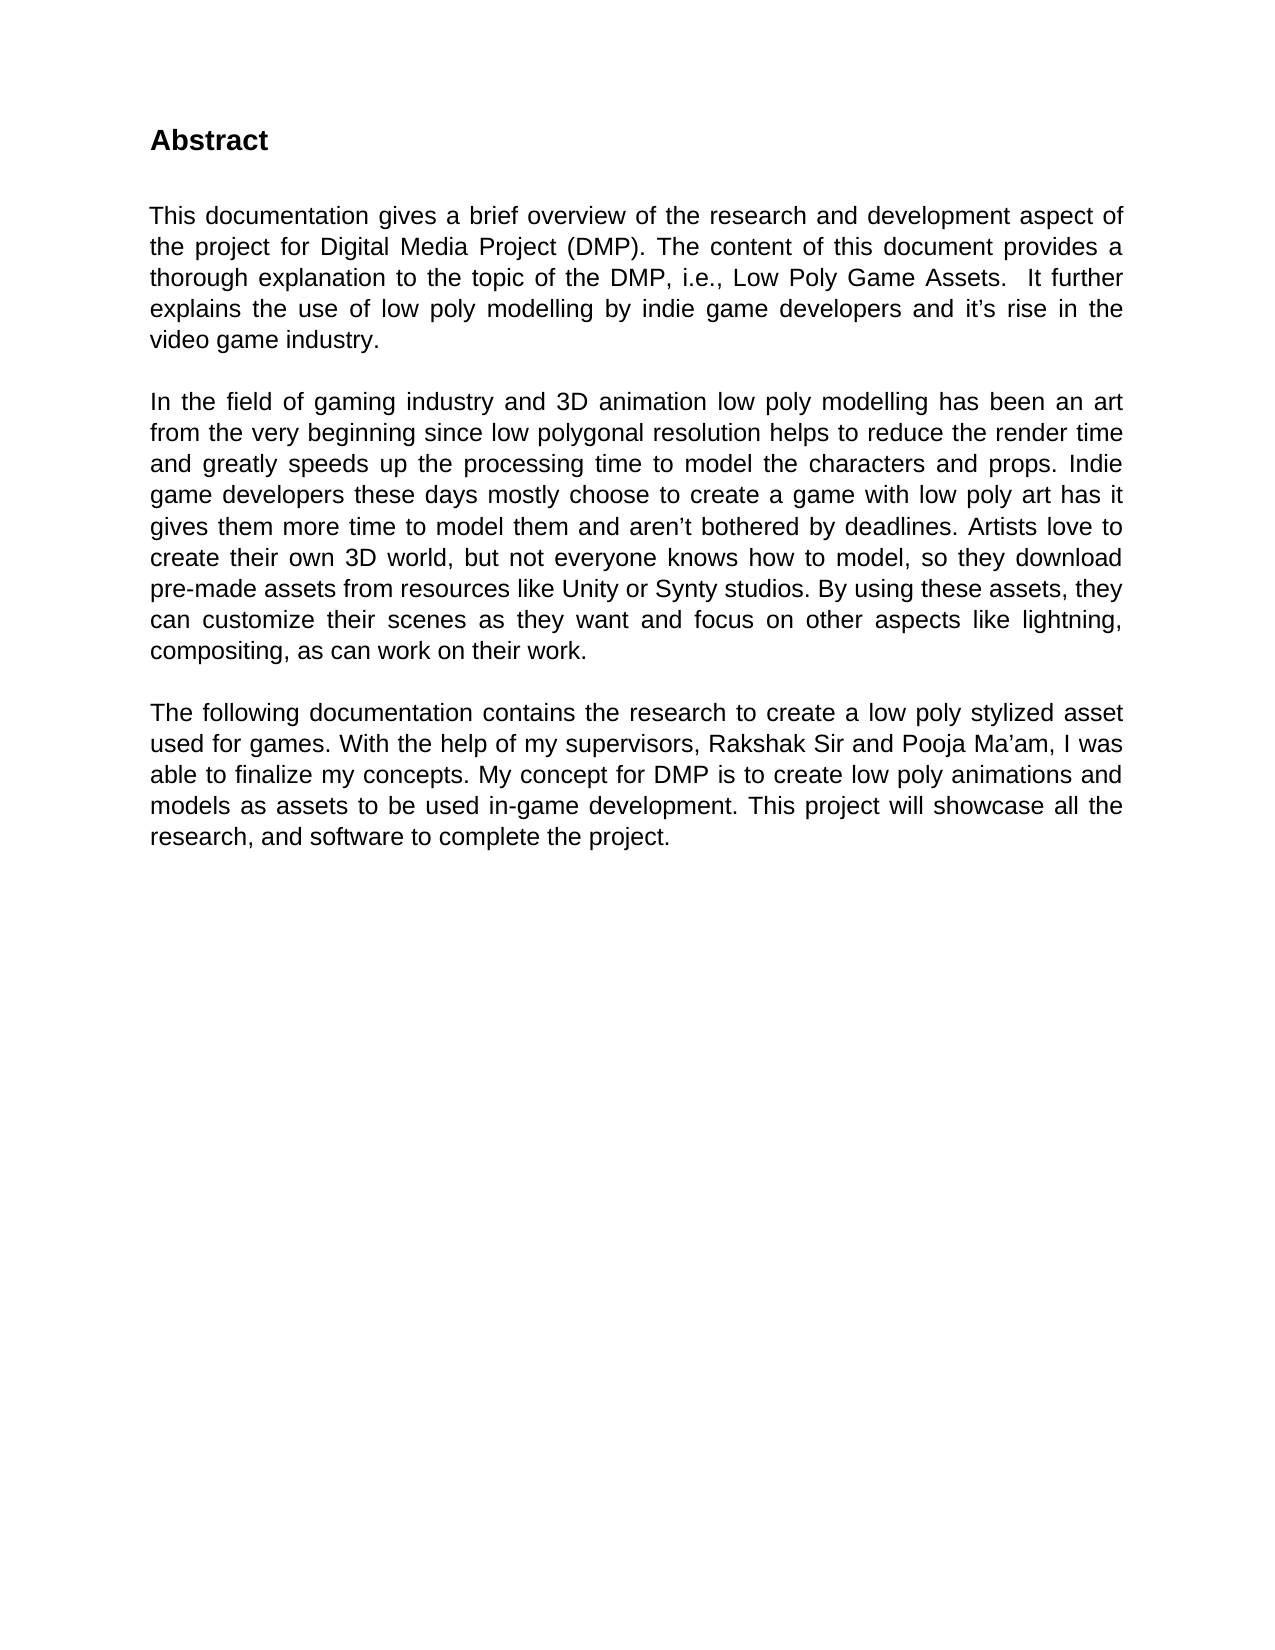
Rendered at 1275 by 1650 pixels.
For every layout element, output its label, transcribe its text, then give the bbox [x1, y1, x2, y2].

text The following documentation contains the research to create a low poly stylized asset used for games. With the help of my supervisors, Rakshak Sir and Pooja Ma’am, I was able to finalize my concepts. My concept for DMP is to create low poly animations and models as assets to be used in-game development. This project will showcase all the research, and software to complete the project. [150, 698, 1125, 851]
text This documentation gives a brief overview of the research and development aspect of the project for Digital Media Project (DMP). The content of this document provides a thorough explanation to the topic of the DMP, i.e., Low Poly Game Assets. It further explains the use of low poly modelling by indie game developers and it’s rise in the video game industry. [148, 201, 1125, 354]
text In the field of gaming industry and 3D animation low poly modelling has been an art from the very beginning since low polygonal resolution helps to reduce the render time and greatly speeds up the processing time to model the characters and props. Indie game developers these days mostly choose to create a game with low poly art has it gives them more time to model them and aren’t bothered by deadlines. Artists love to create their own 3D world, but not everyone knows how to model, so they download pre-made assets from resources like Unity or Synty studios. By using these assets, they can customize their scenes as they want and focus on other aspects like lightning, compositing, as can work on their work. [150, 387, 1125, 664]
text Abstract [150, 123, 1125, 156]
